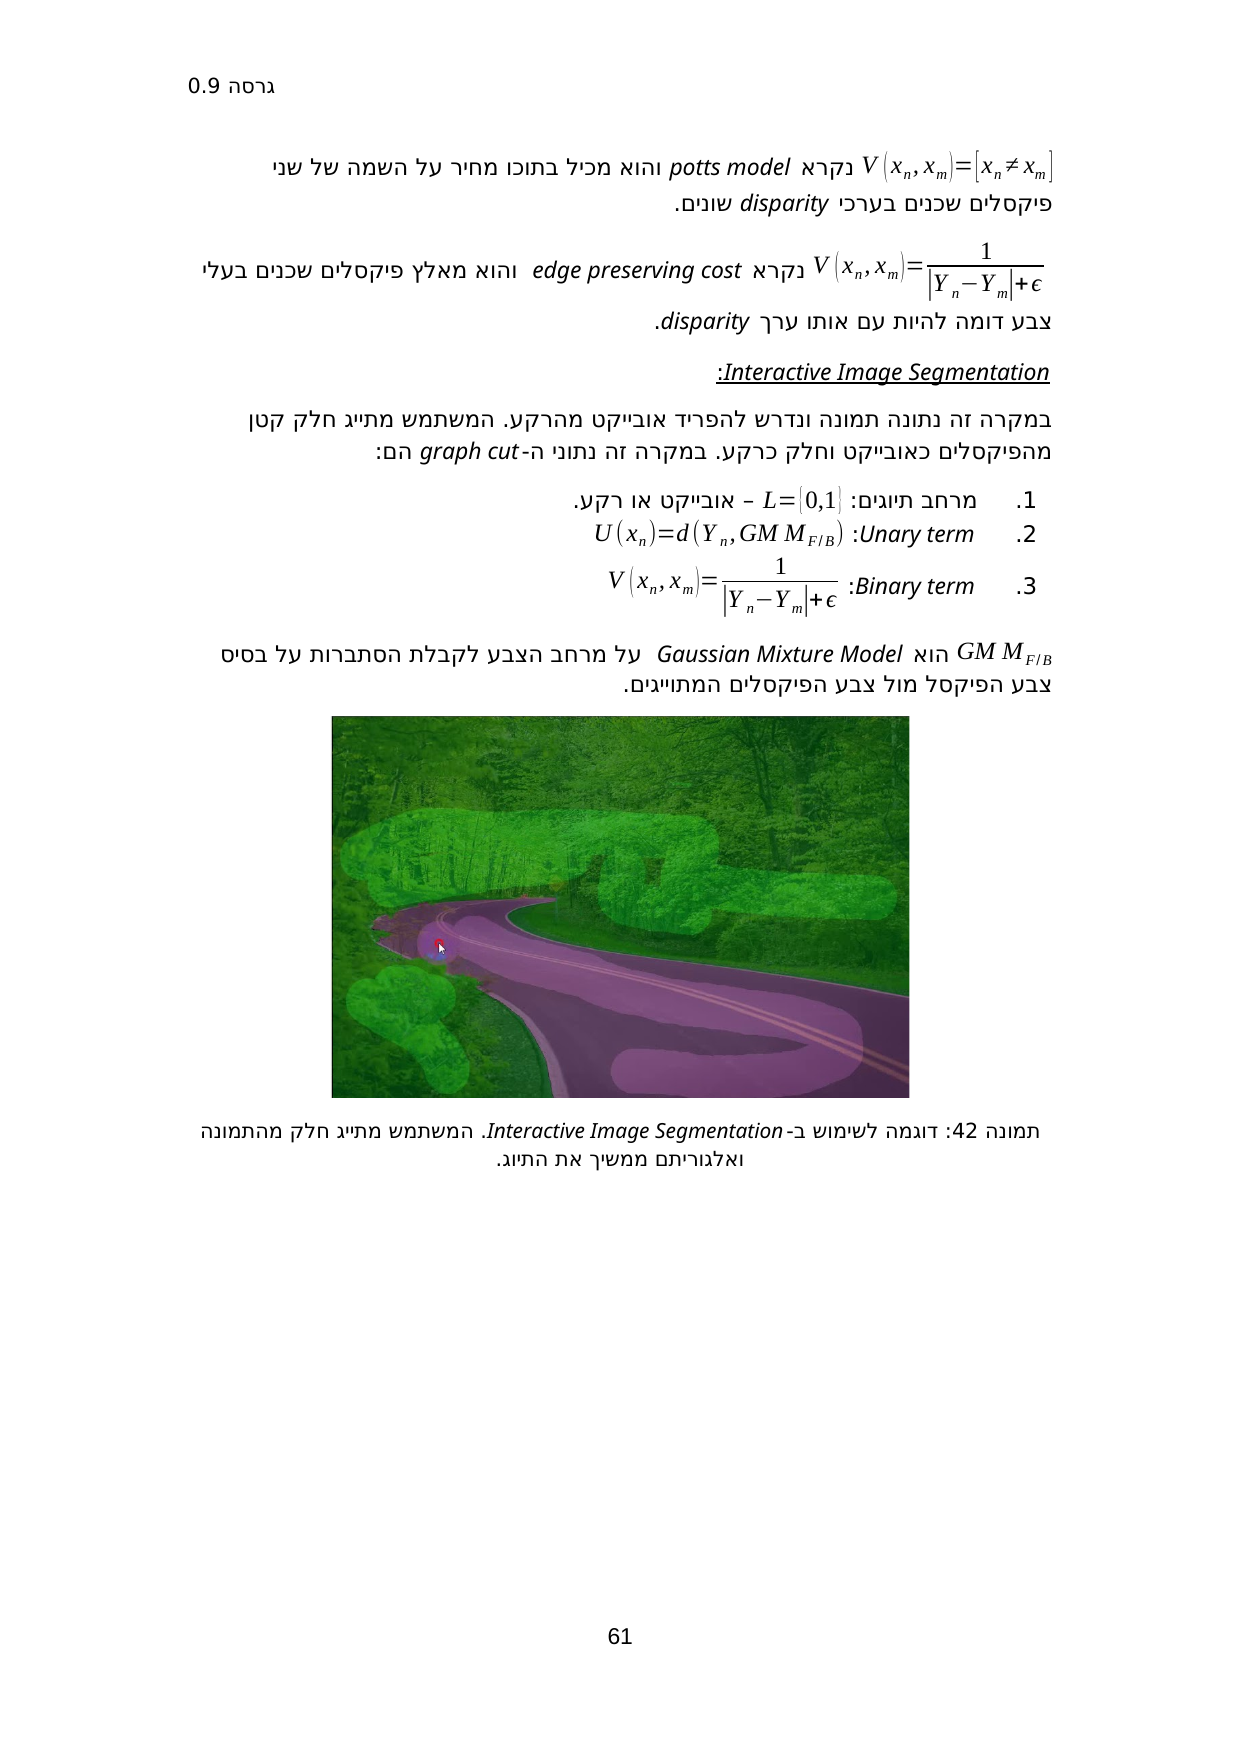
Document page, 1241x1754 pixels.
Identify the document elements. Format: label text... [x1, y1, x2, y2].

text הוא Gaussian Mixture Model על מרחב הצבע לקבלת הסתברות על בסיס צבע הפיקסל מול צבע הפיקסלים המתוייגים. [187, 637, 1053, 698]
text נקרא potts model והוא מכיל בתוכו מחיר על השמה של שני פיקסלים שכנים בערכי disparity שונים. [187, 150, 1053, 218]
list Unary term: [187, 518, 1015, 550]
text נקרא edge preserving cost והוא מאלץ פיקסלים שכנים בעלי צבע דומה להיות עם אותו ערך disparity. [187, 237, 1053, 336]
text Interactive Image Segmentation: [187, 356, 1053, 387]
list מרחב תיוגים: – אובייקט או רקע. [187, 485, 1015, 516]
text תמונה 42: דוגמה לשימוש ב-Interactive Image Segmentation. המשתמש מתייג חלק מהתמונה ואלגוריתם ממשיך את התיוג. [187, 1116, 1053, 1171]
list Binary term: [187, 552, 1015, 618]
picture [330, 716, 910, 1098]
text במקרה זה נתונה תמונה ונדרש להפריד אובייקט מהרקע. המשתמש מתייג חלק קטן מהפיקסלים כאובייקט וחלק כרקע. במקרה זה נתוני ה-graph cut הם: [187, 406, 1053, 466]
